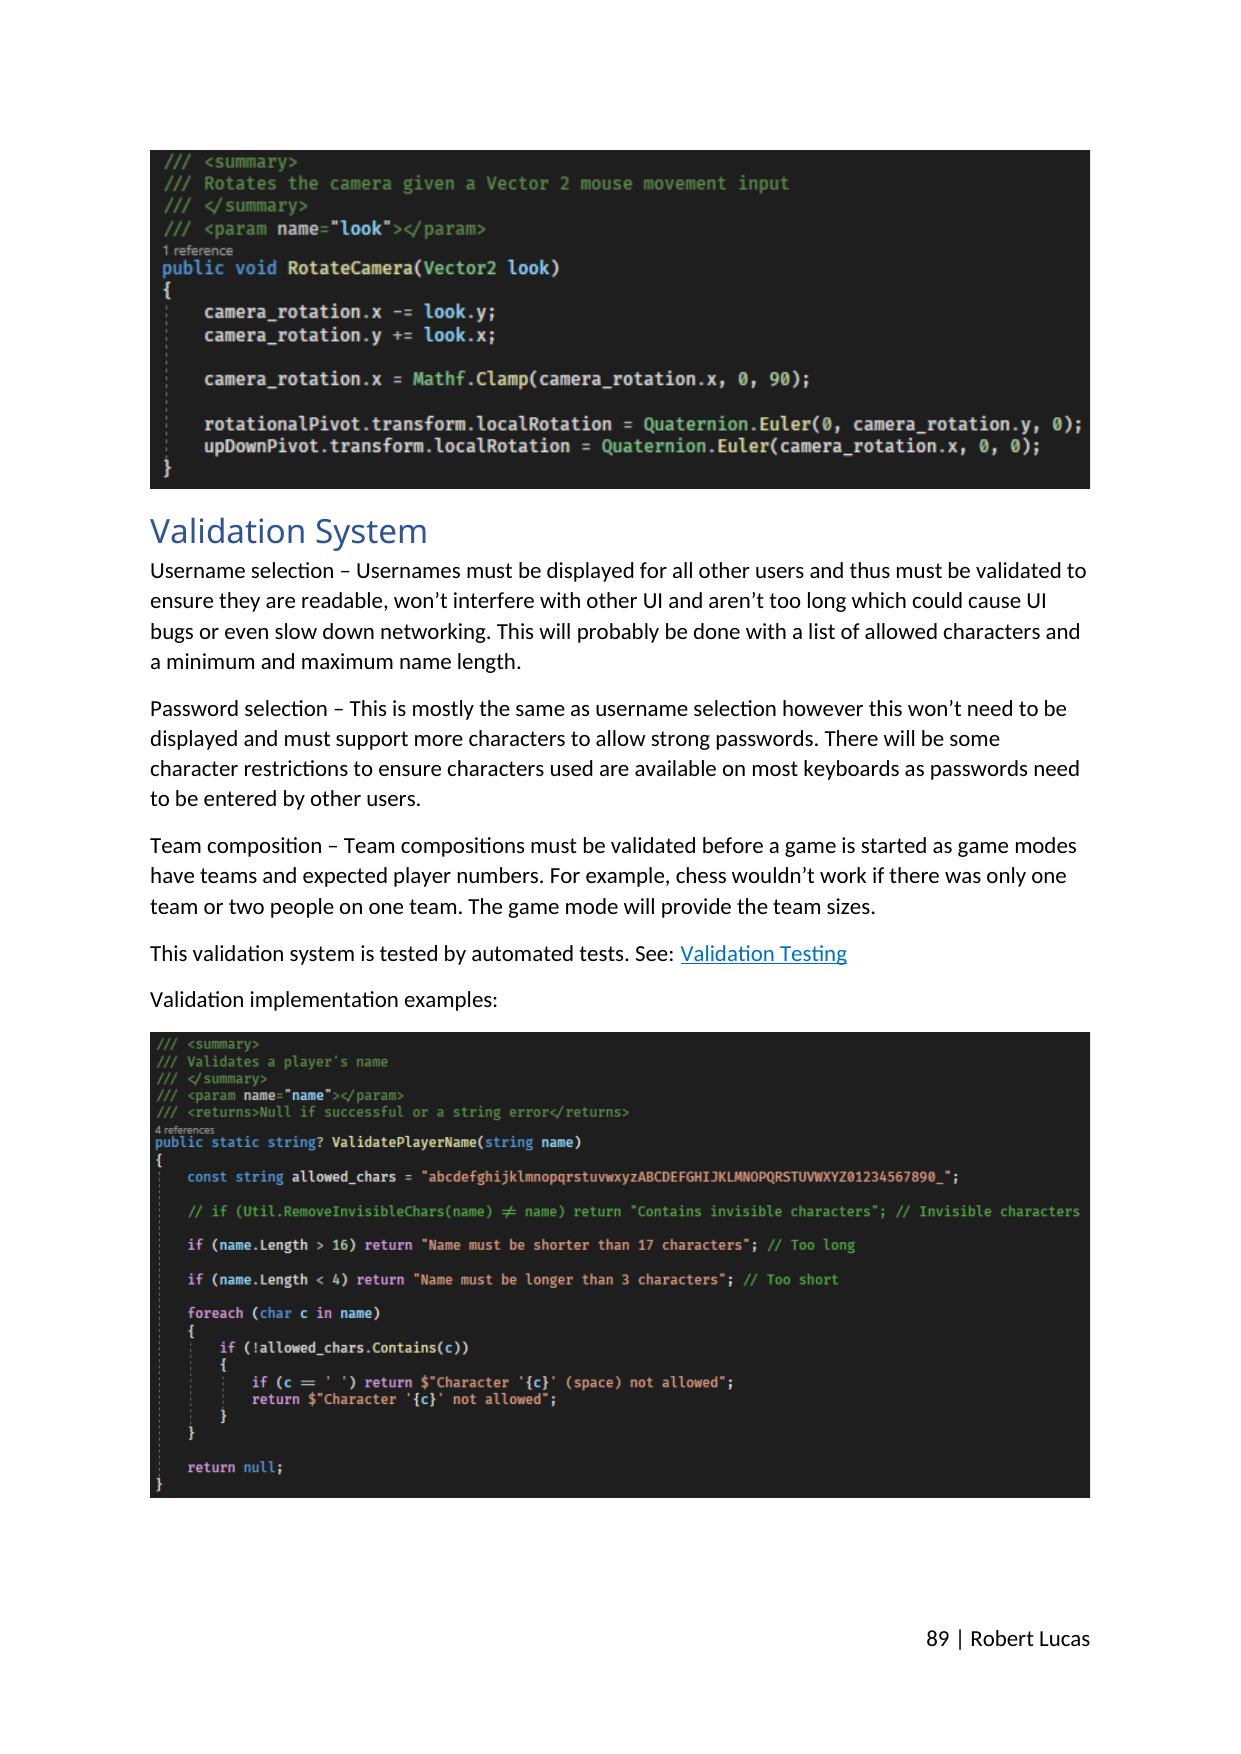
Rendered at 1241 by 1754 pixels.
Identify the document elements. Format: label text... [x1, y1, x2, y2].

text Validation implementation examples: [150, 986, 1090, 1013]
subtitle Validation System [150, 507, 1090, 553]
text Username selection – Usernames must be displayed for all other users and thus must be validated to ensure they are readable, won’t interfere with other UI and aren’t too long which could cause UI bugs or even slow down networking. This will probably be done with a list of allowed characters and a minimum and maximum name length. [150, 556, 1090, 675]
text This validation system is tested by automated tests. See: Validation Testing [150, 939, 1090, 967]
text Password selection – This is mostly the same as username selection however this won’t need to be displayed and must support more characters to allow strong passwords. There will be some character restrictions to ensure characters used are available on most keyboards as passwords need to be entered by other users. [150, 694, 1090, 812]
picture [150, 1032, 1091, 1498]
text Team composition – Team compositions must be validated before a game is started as game modes have teams and expected player numbers. For example, chess wouldn’t work if there was only one team or two people on one team. The game mode will provide the team sizes. [150, 831, 1090, 920]
picture [150, 150, 1091, 489]
